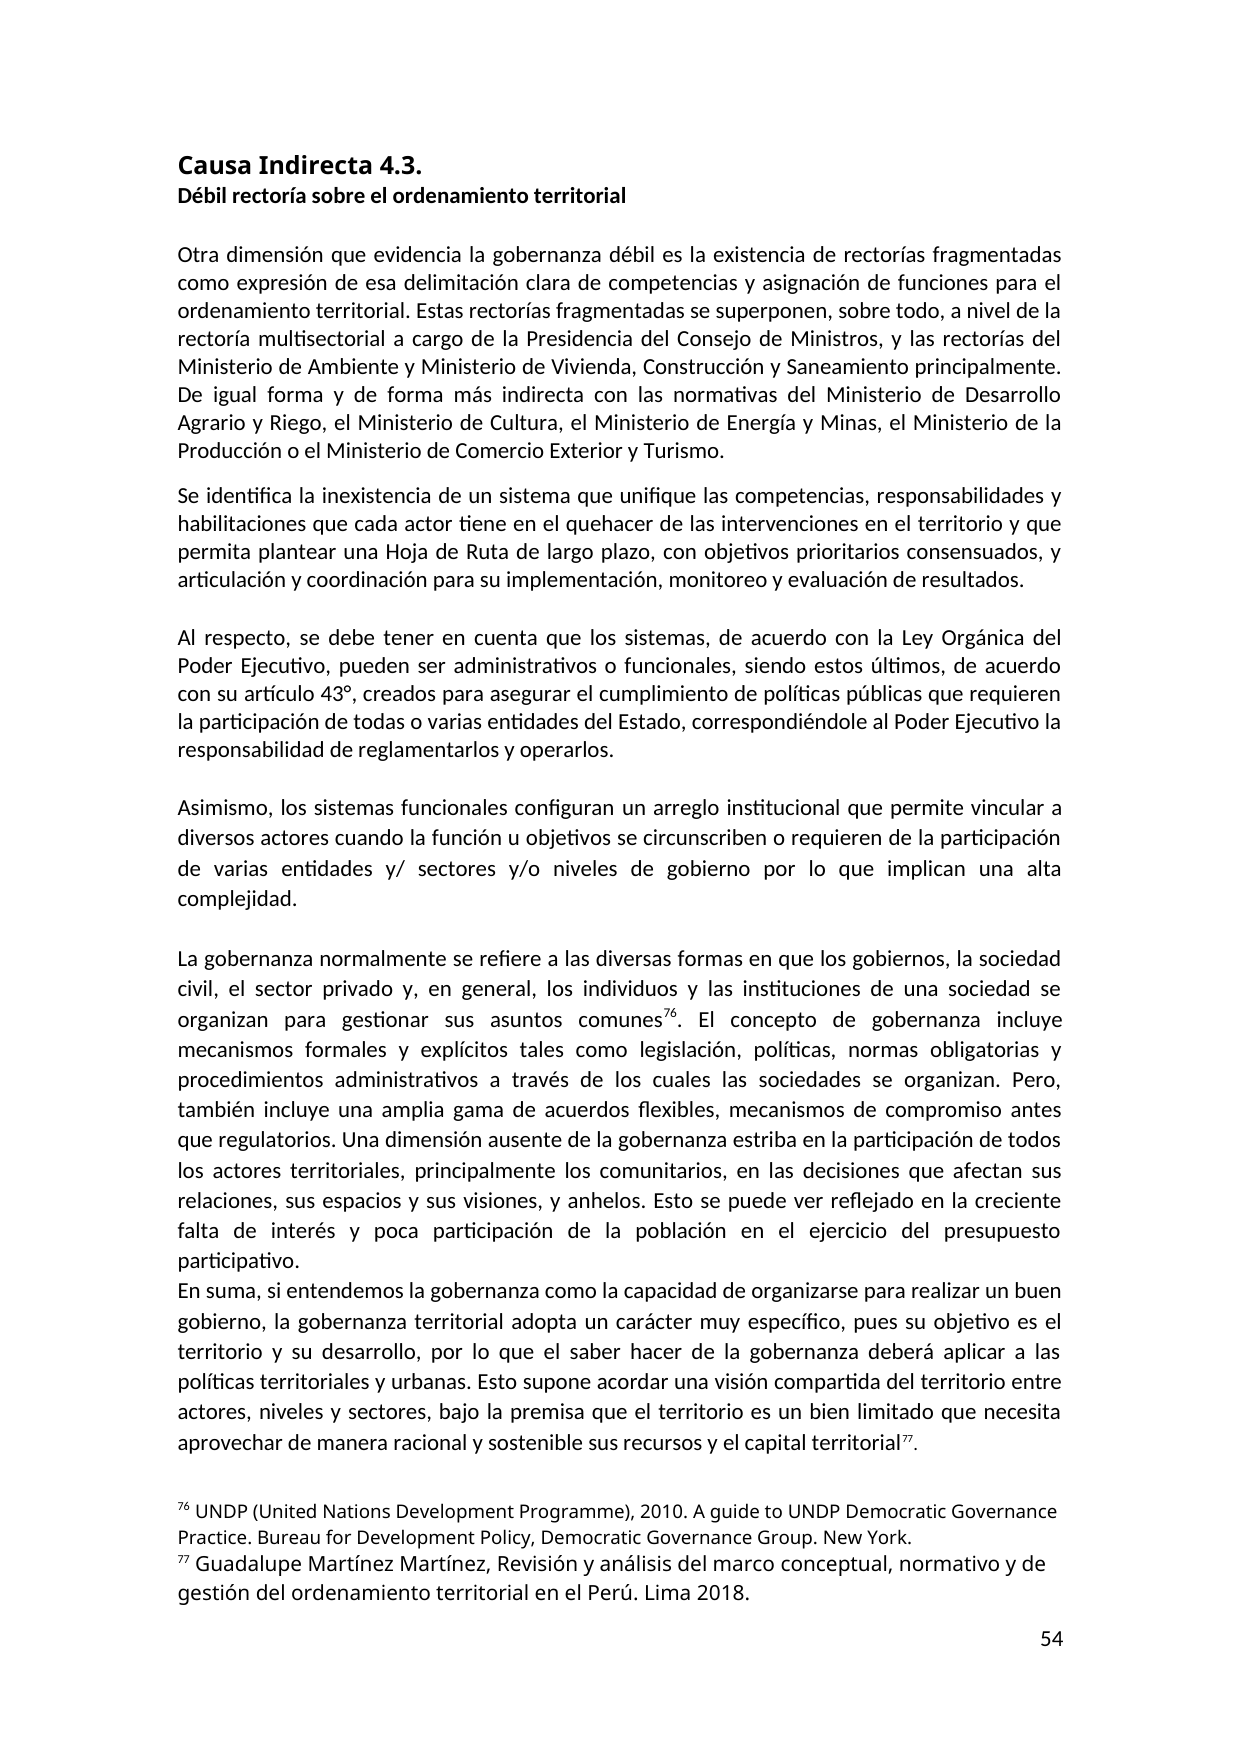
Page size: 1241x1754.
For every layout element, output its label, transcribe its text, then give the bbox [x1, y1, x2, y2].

text Asimismo, los sistemas funcionales configuran un arreglo institucional que permite vincular a diversos actores cuando la función u objetivos se circunscriben o requieren de la participación de varias entidades y/ sectores y/o niveles de gobierno por lo que implican una alta complejidad. [177, 793, 1063, 912]
text En suma, si entendemos la gobernanza como la capacidad de organizarse para realizar un buen gobierno, la gobernanza territorial adopta un carácter muy específico, pues su objetivo es el territorio y su desarrollo, por lo que el saber hacer de la gobernanza deberá aplicar a las políticas territoriales y urbanas. Esto supone acordar una visión compartida del territorio entre actores, niveles y sectores, bajo la premisa que el territorio es un bien limitado que necesita aprovechar de manera racional y sostenible sus recursos y el capital territorial. [177, 1277, 1063, 1456]
text Débil rectoría sobre el ordenamiento territorial [177, 182, 1063, 210]
text Se identifica la inexistencia de un sistema que unifique las competencias, responsabilidades y habilitaciones que cada actor tiene en el quehacer de las intervenciones en el territorio y que permita plantear una Hoja de Ruta de largo plazo, con objetivos prioritarios consensuados, y articulación y coordinación para su implementación, monitoreo y evaluación de resultados. [177, 481, 1063, 593]
text Al respecto, se debe tener en cuenta que los sistemas, de acuerdo con la Ley Orgánica del Poder Ejecutivo, pueden ser administrativos o funcionales, siendo estos últimos, de acuerdo con su artículo 43°, creados para asegurar el cumplimiento de políticas públicas que requieren la participación de todas o varias entidades del Estado, correspondiéndole al Poder Ejecutivo la responsabilidad de reglamentarlos y operarlos. [177, 623, 1063, 763]
text Otra dimensión que evidencia la gobernanza débil es la existencia de rectorías fragmentadas como expresión de esa delimitación clara de competencias y asignación de funciones para el ordenamiento territorial. Estas rectorías fragmentadas se superponen, sobre todo, a nivel de la rectoría multisectorial a cargo de la Presidencia del Consejo de Ministros, y las rectorías del Ministerio de Ambiente y Ministerio de Vivienda, Construcción y Saneamiento principalmente. De igual forma y de forma más indirecta con las normativas del Ministerio de Desarrollo Agrario y Riego, el Ministerio de Cultura, el Ministerio de Energía y Minas, el Ministerio de la Producción o el Ministerio de Comercio Exterior y Turismo. [177, 240, 1063, 464]
subtitle Causa Indirecta 4.3. [177, 148, 1063, 182]
text La gobernanza normalmente se refiere a las diversas formas en que los gobiernos, la sociedad civil, el sector privado y, en general, los individuos y las instituciones de una sociedad se organizan para gestionar sus asuntos comunes. El concepto de gobernanza incluye mecanismos formales y explícitos tales como legislación, políticas, normas obligatorias y procedimientos administrativos a través de los cuales las sociedades se organizan. Pero, también incluye una amplia gama de acuerdos flexibles, mecanismos de compromiso antes que regulatorios. Una dimensión ausente de la gobernanza estriba en la participación de todos los actores territoriales, principalmente los comunitarios, en las decisiones que afectan sus relaciones, sus espacios y sus visiones, y anhelos. Esto se puede ver reflejado en la creciente falta de interés y poca participación de la población en el ejercicio del presupuesto participativo. [177, 944, 1063, 1274]
